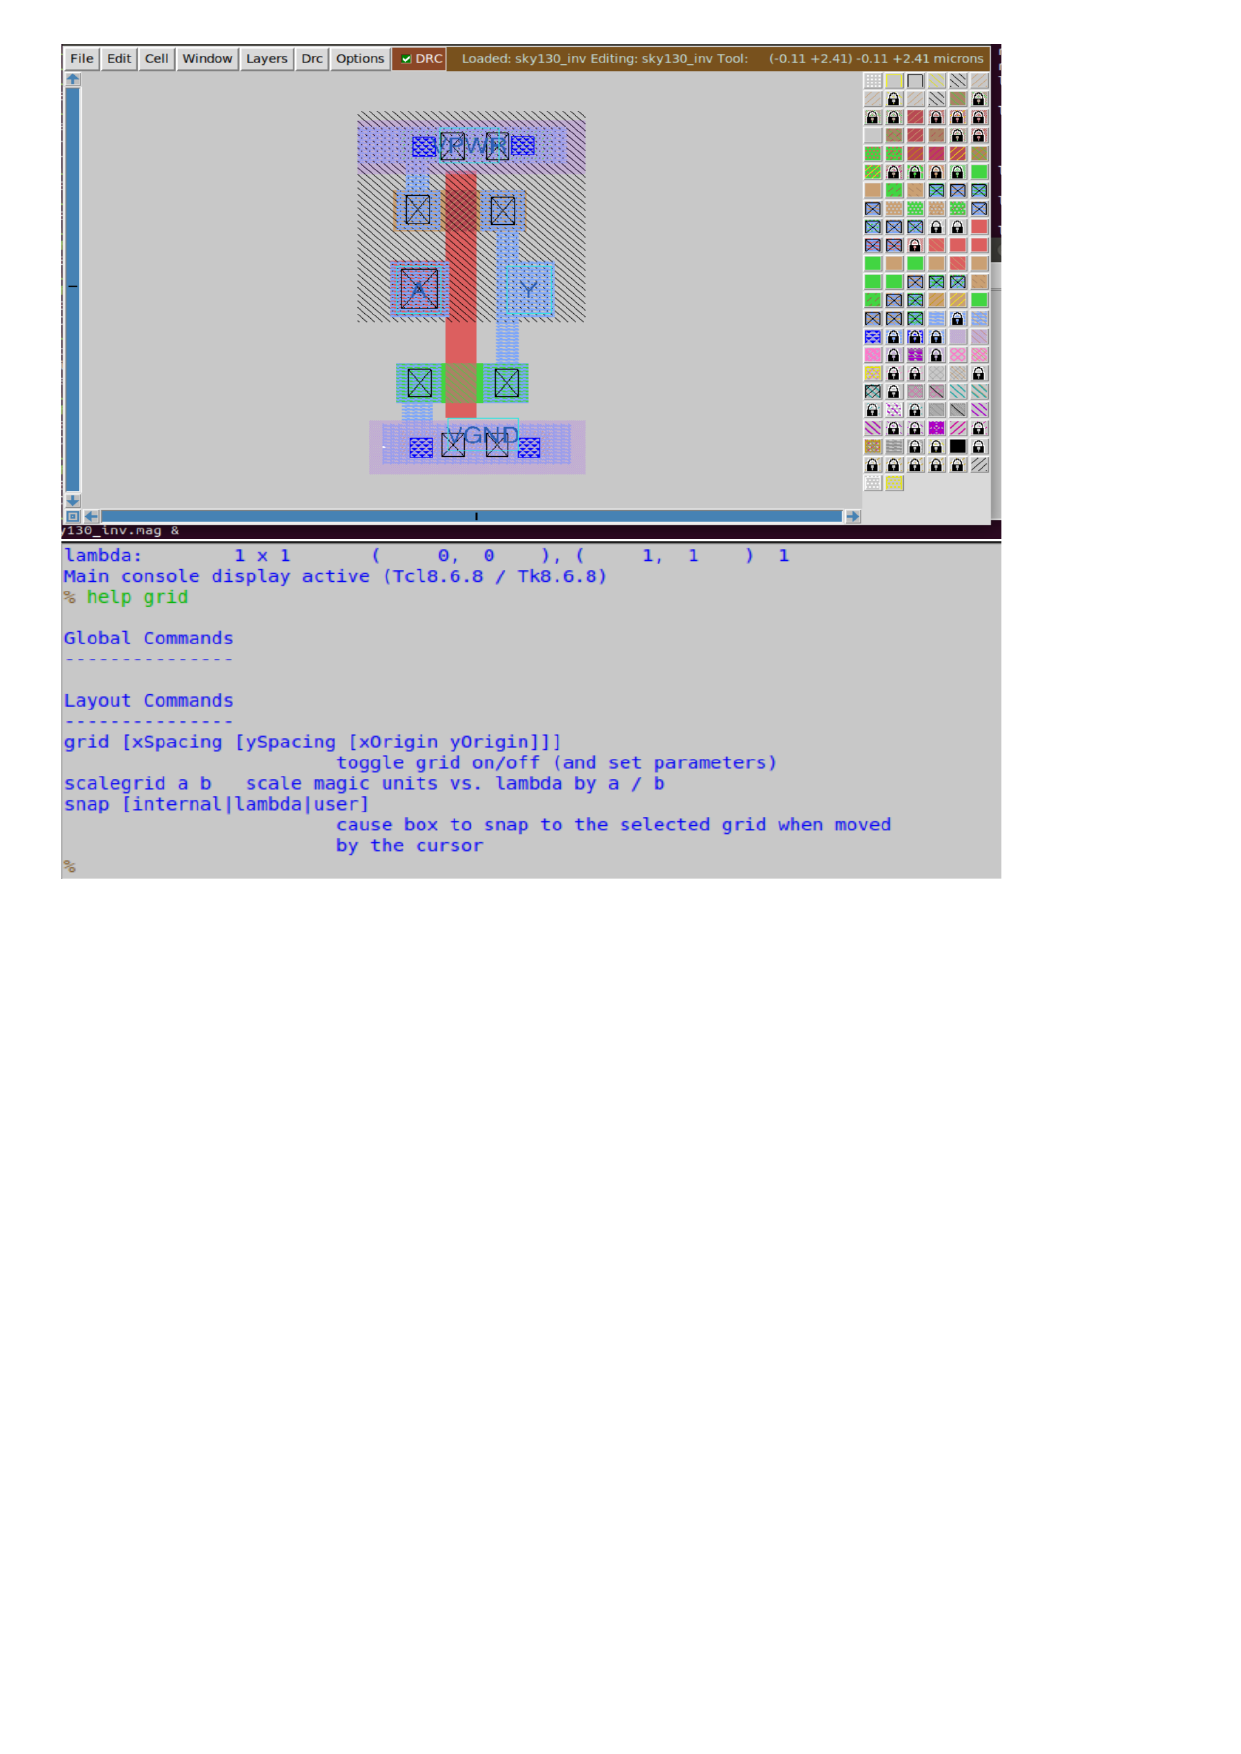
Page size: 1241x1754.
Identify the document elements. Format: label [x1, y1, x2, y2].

picture [61, 44, 1002, 539]
picture [61, 541, 1002, 879]
